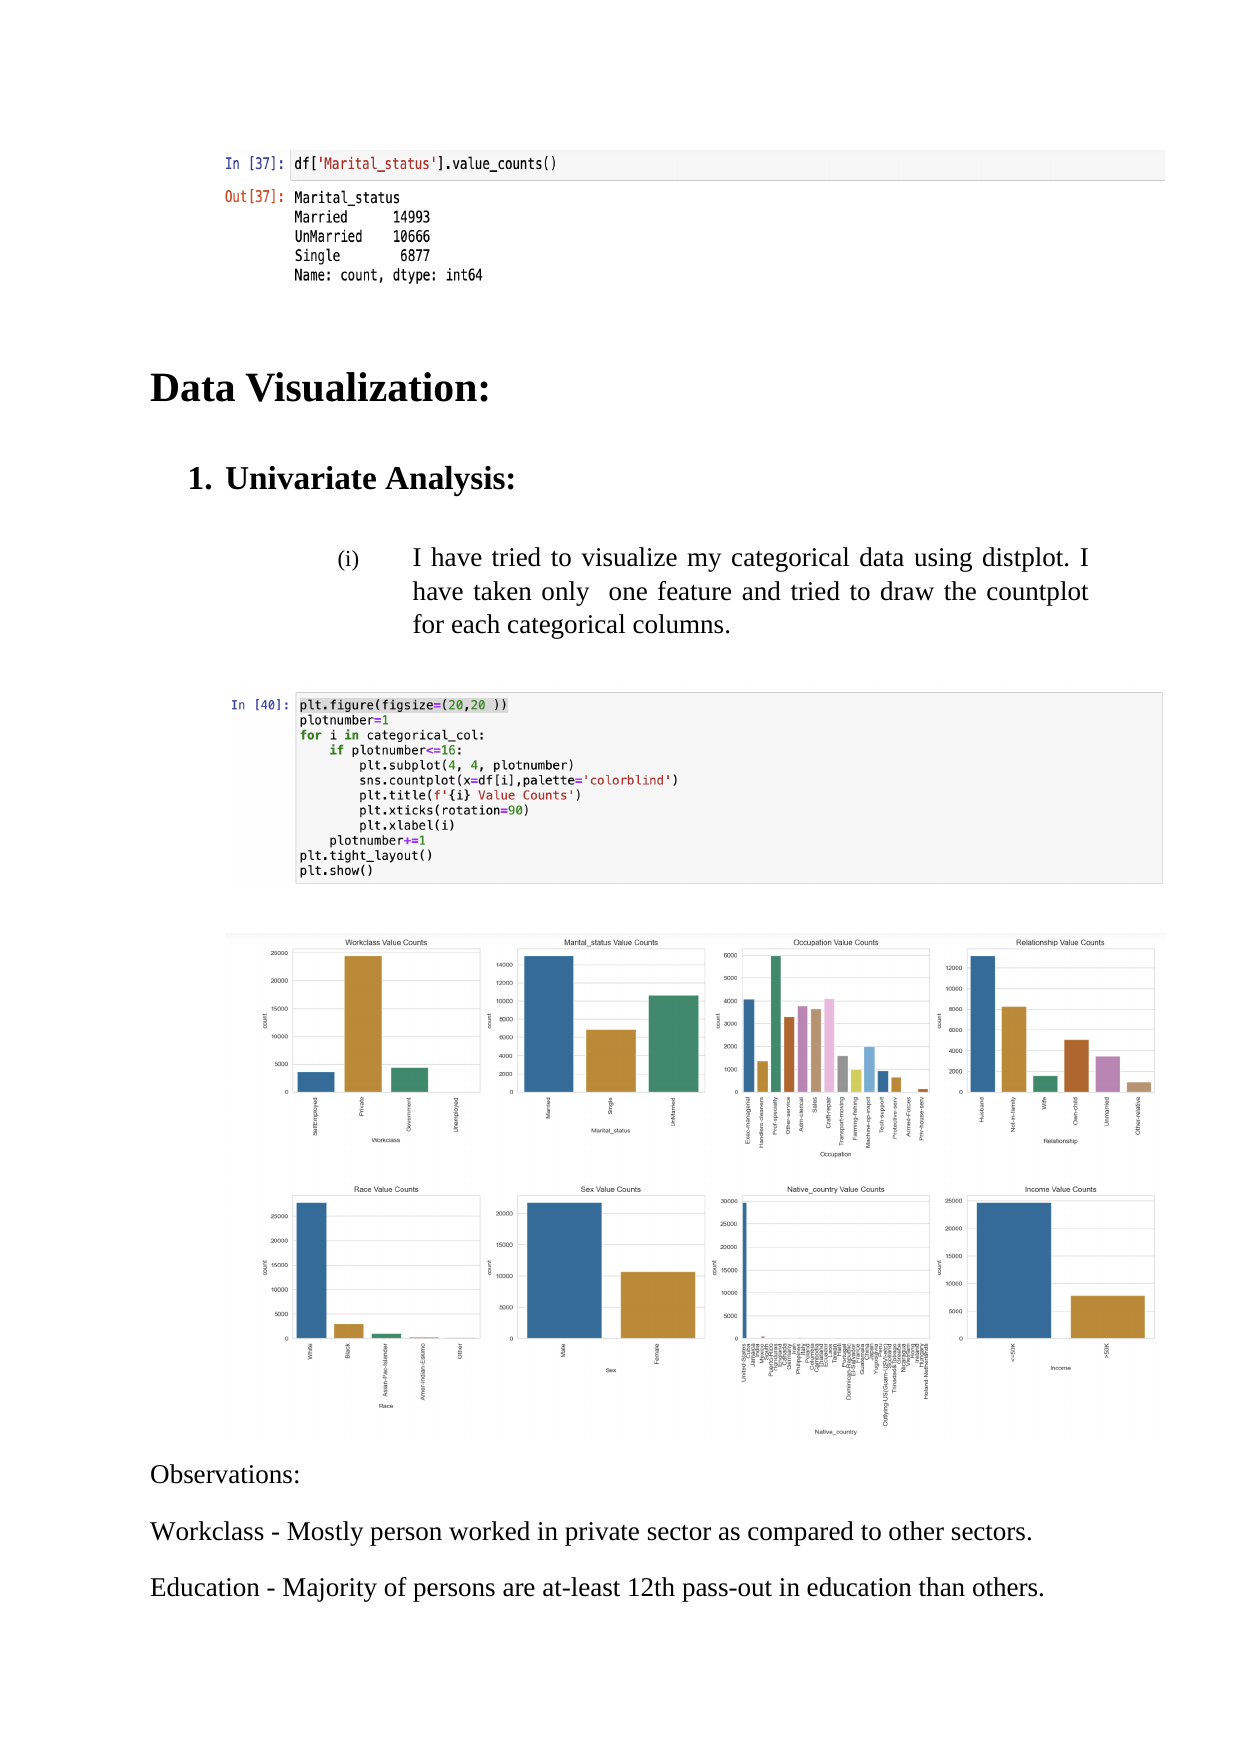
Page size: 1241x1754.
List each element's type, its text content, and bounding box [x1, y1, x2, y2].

text Data Visualization: [150, 363, 1090, 411]
picture [225, 683, 1166, 891]
picture [225, 933, 1166, 1440]
text Observations: [150, 1458, 1090, 1490]
text Workclass - Mostly person worked in private sector as compared to other sectors. [150, 1515, 1090, 1546]
text Education - Majority of persons are at-least 12th pass-out in education than others. [150, 1571, 1090, 1602]
list I have tried to visualize my categorical data using distplot. I have taken only one feature and tried to draw the countplot for each categorical columns. [337, 541, 1090, 639]
picture [225, 150, 1166, 296]
list Univariate Analysis: [187, 458, 1090, 497]
